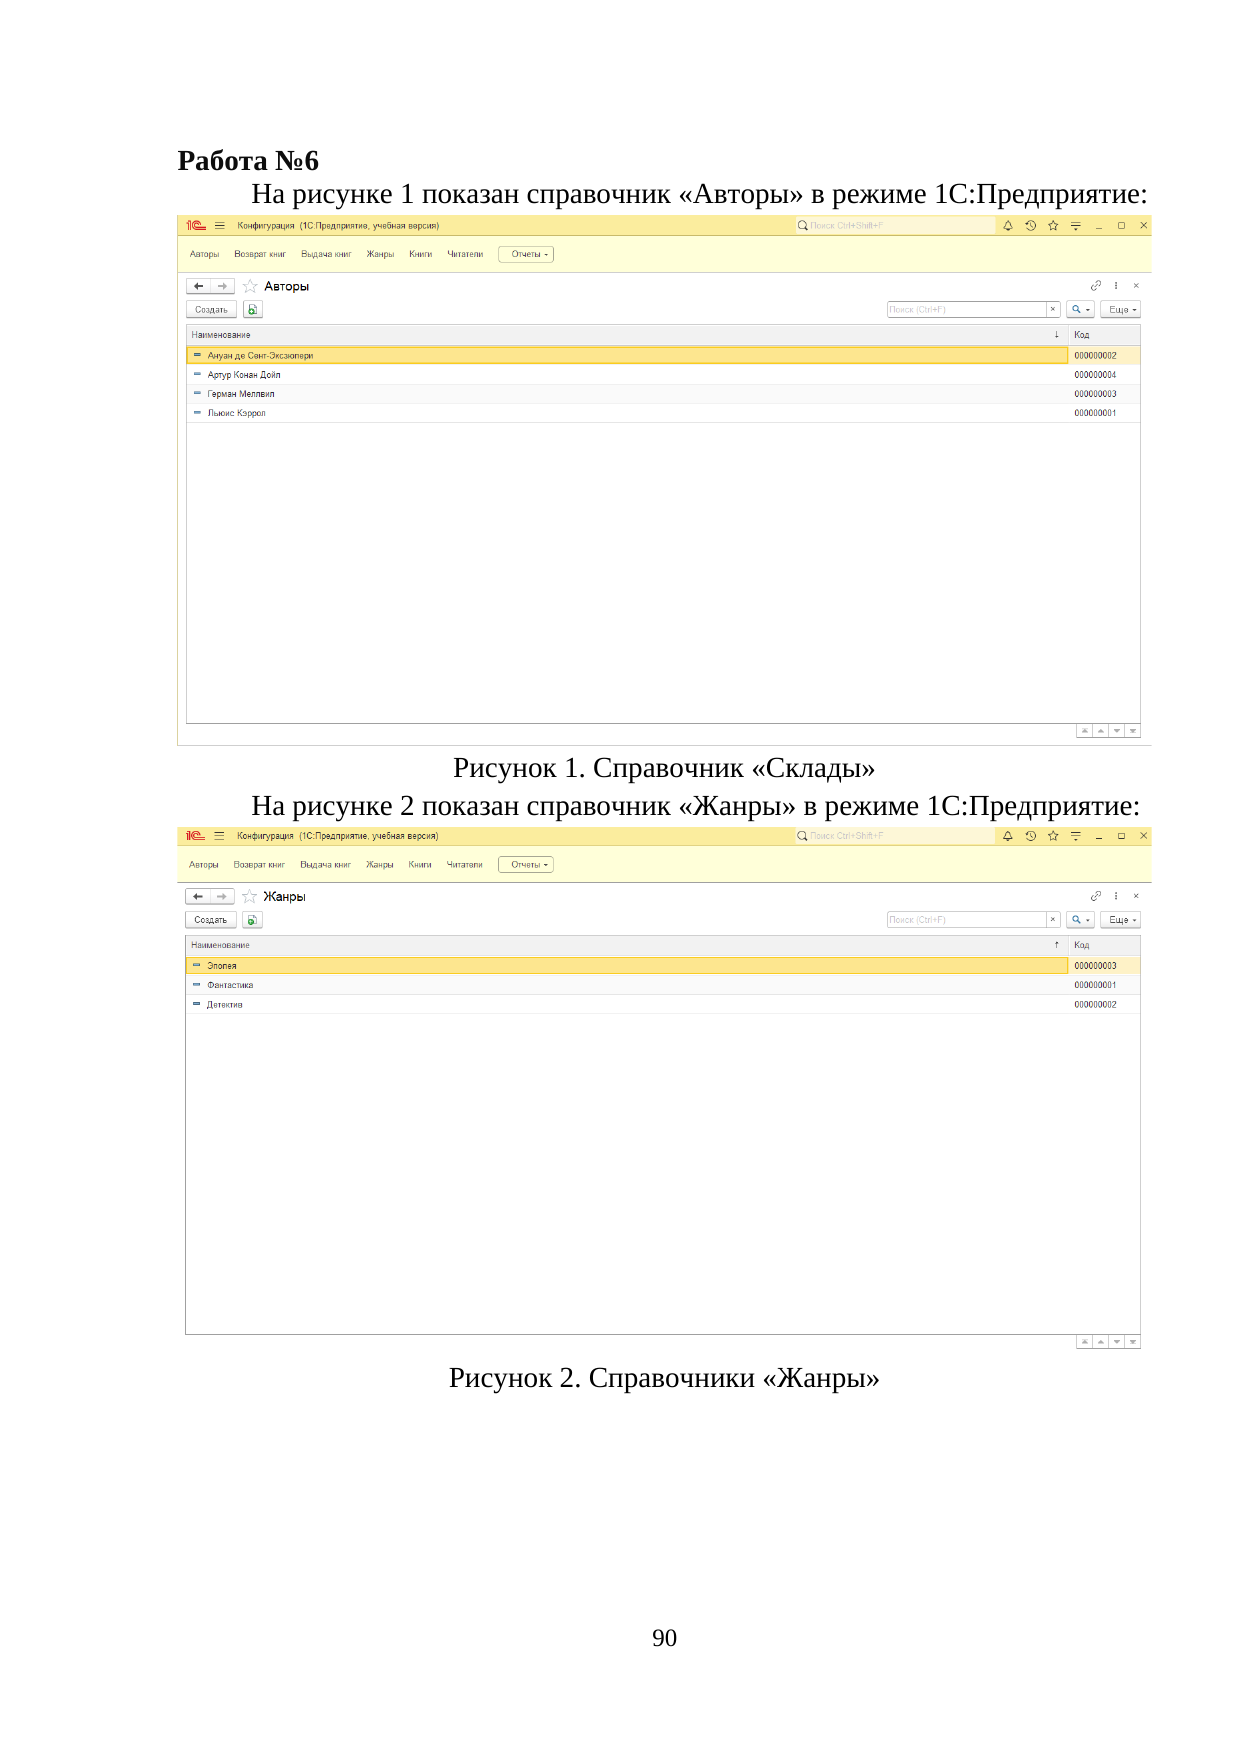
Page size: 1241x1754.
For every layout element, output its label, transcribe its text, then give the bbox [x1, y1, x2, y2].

text На рисунке 1 показан справочник «Авторы» в режиме 1С:Предприятие: [177, 177, 1152, 210]
text Рисунок 1. Справочник «Склады» [177, 750, 1152, 783]
subtitle Работа №6 [177, 143, 1152, 177]
picture [177, 827, 1152, 1356]
text На рисунке 2 показан справочник «Жанры» в режиме 1С:Предприятие: [177, 788, 1152, 822]
text Рисунок 2. Справочники «Жанры» [177, 1360, 1152, 1394]
picture [177, 215, 1152, 746]
